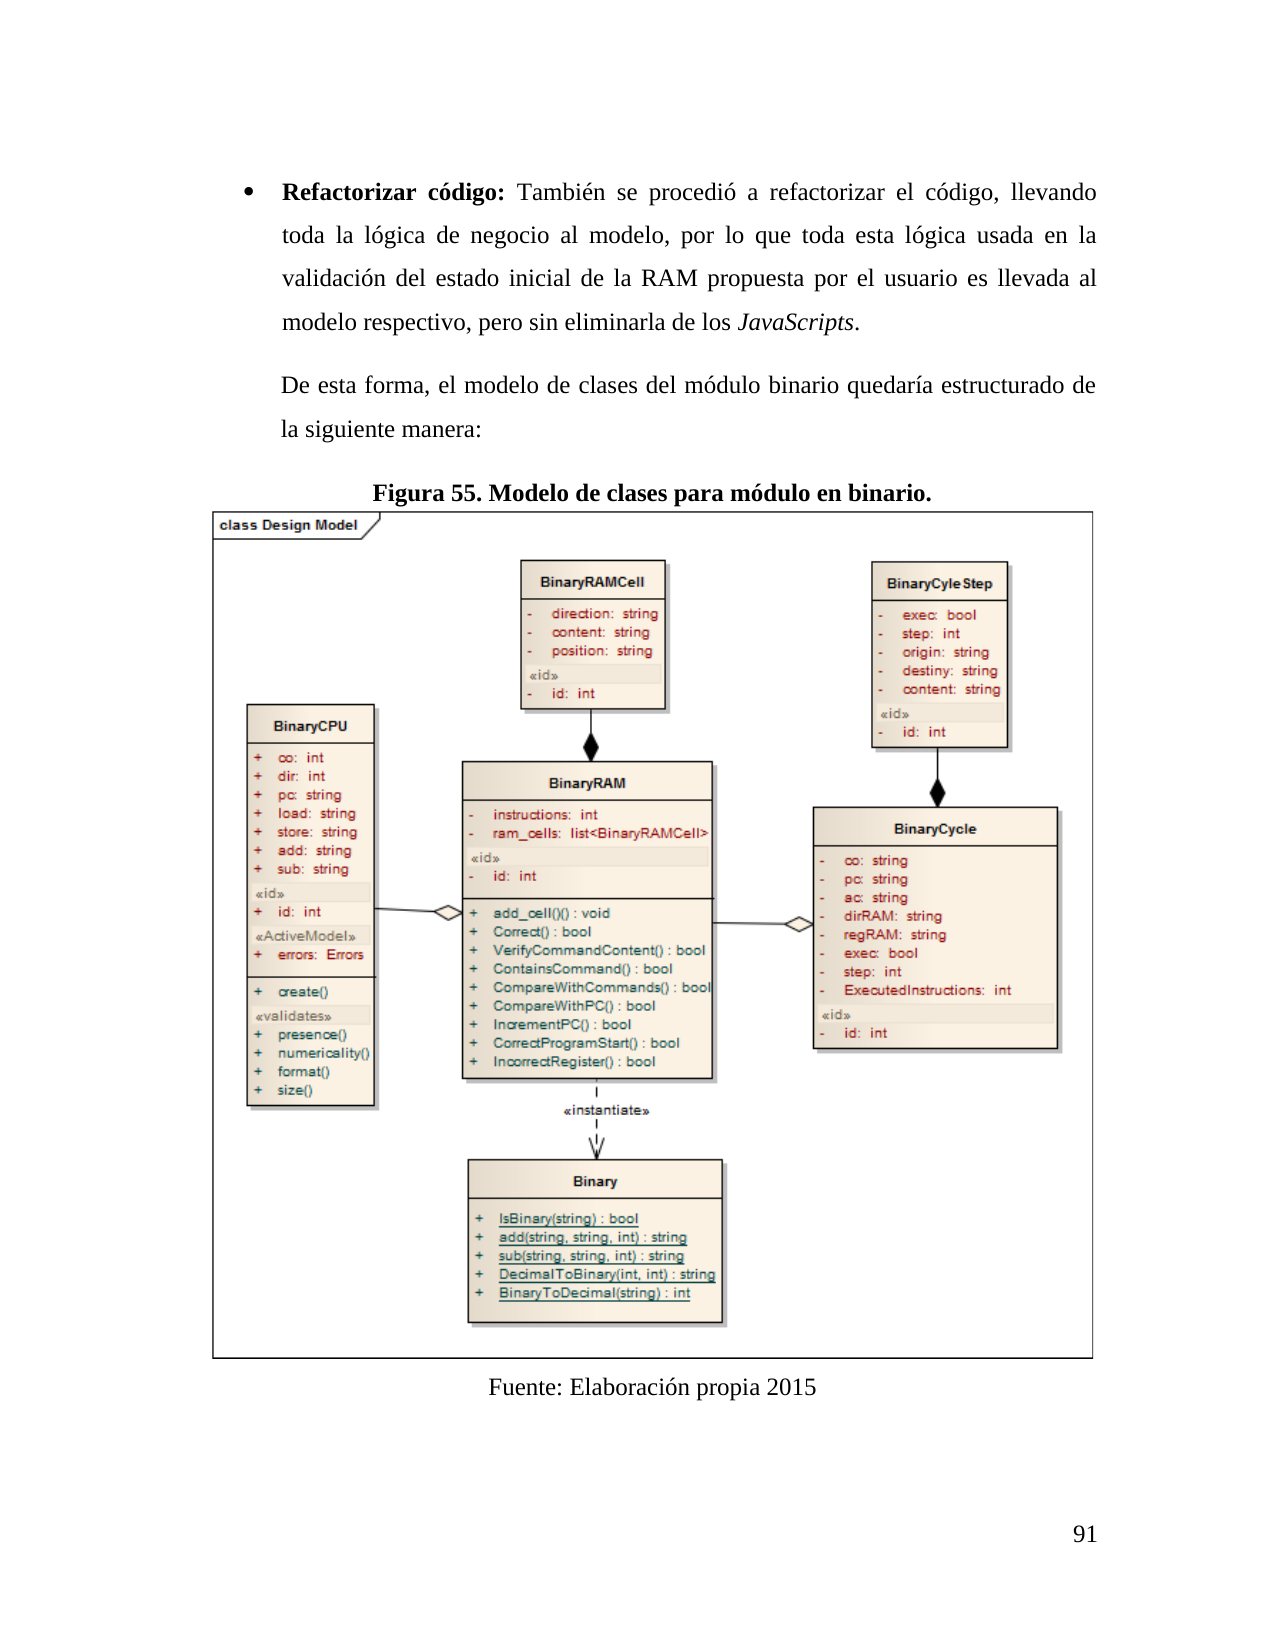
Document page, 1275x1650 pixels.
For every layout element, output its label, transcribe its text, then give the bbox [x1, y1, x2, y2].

picture [211, 510, 1094, 1359]
text Fuente: Elaboración propia 2015 [207, 1372, 1098, 1401]
text De esta forma, el modelo de clases del módulo binario quedaría estructurado de la siguiente manera: [281, 371, 1098, 442]
list Refactorizar código: También se procedió a refactorizar el código, llevando toda la lógica de negocio al modelo, por lo que toda esta lógica usada en la validación del estado inicial de la RAM propuesta por el usuario es llevada al modelo respectivo, pero sin eliminarla de los JavaScripts. [244, 177, 1098, 335]
subtitle Figura 55. Modelo de clases para módulo en binario. [207, 478, 1098, 506]
